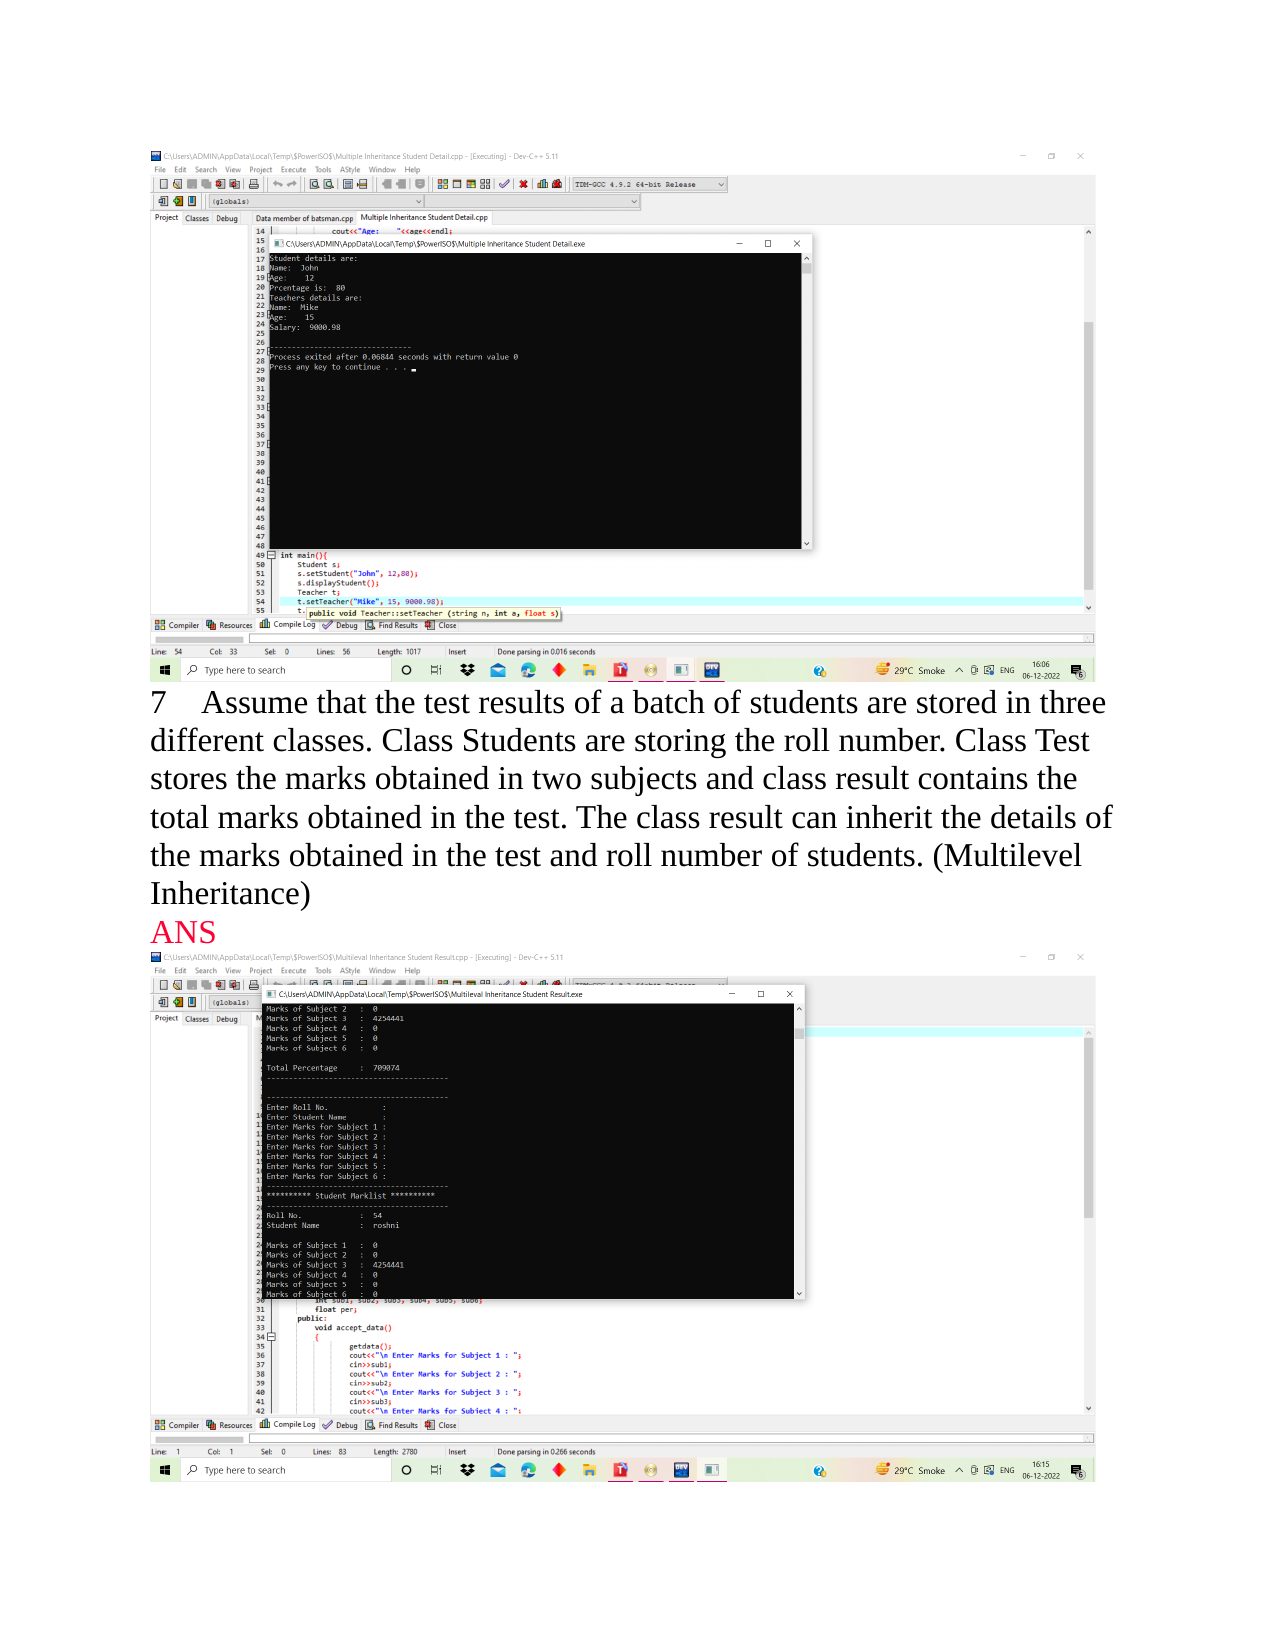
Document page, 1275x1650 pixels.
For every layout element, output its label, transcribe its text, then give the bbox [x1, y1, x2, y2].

picture [150, 150, 1096, 682]
text 7 Assume that the test results of a batch of students are stored in three different classes. Class Students are storing the roll number. Class Test stores the marks obtained in two subjects and class result contains the total marks obtained in the test. The class result can inherit the details of the marks obtained in the test and roll number of students. (Multilevel Inheritance) [150, 682, 1125, 912]
text ANS [150, 912, 1125, 950]
picture [150, 950, 1096, 1482]
